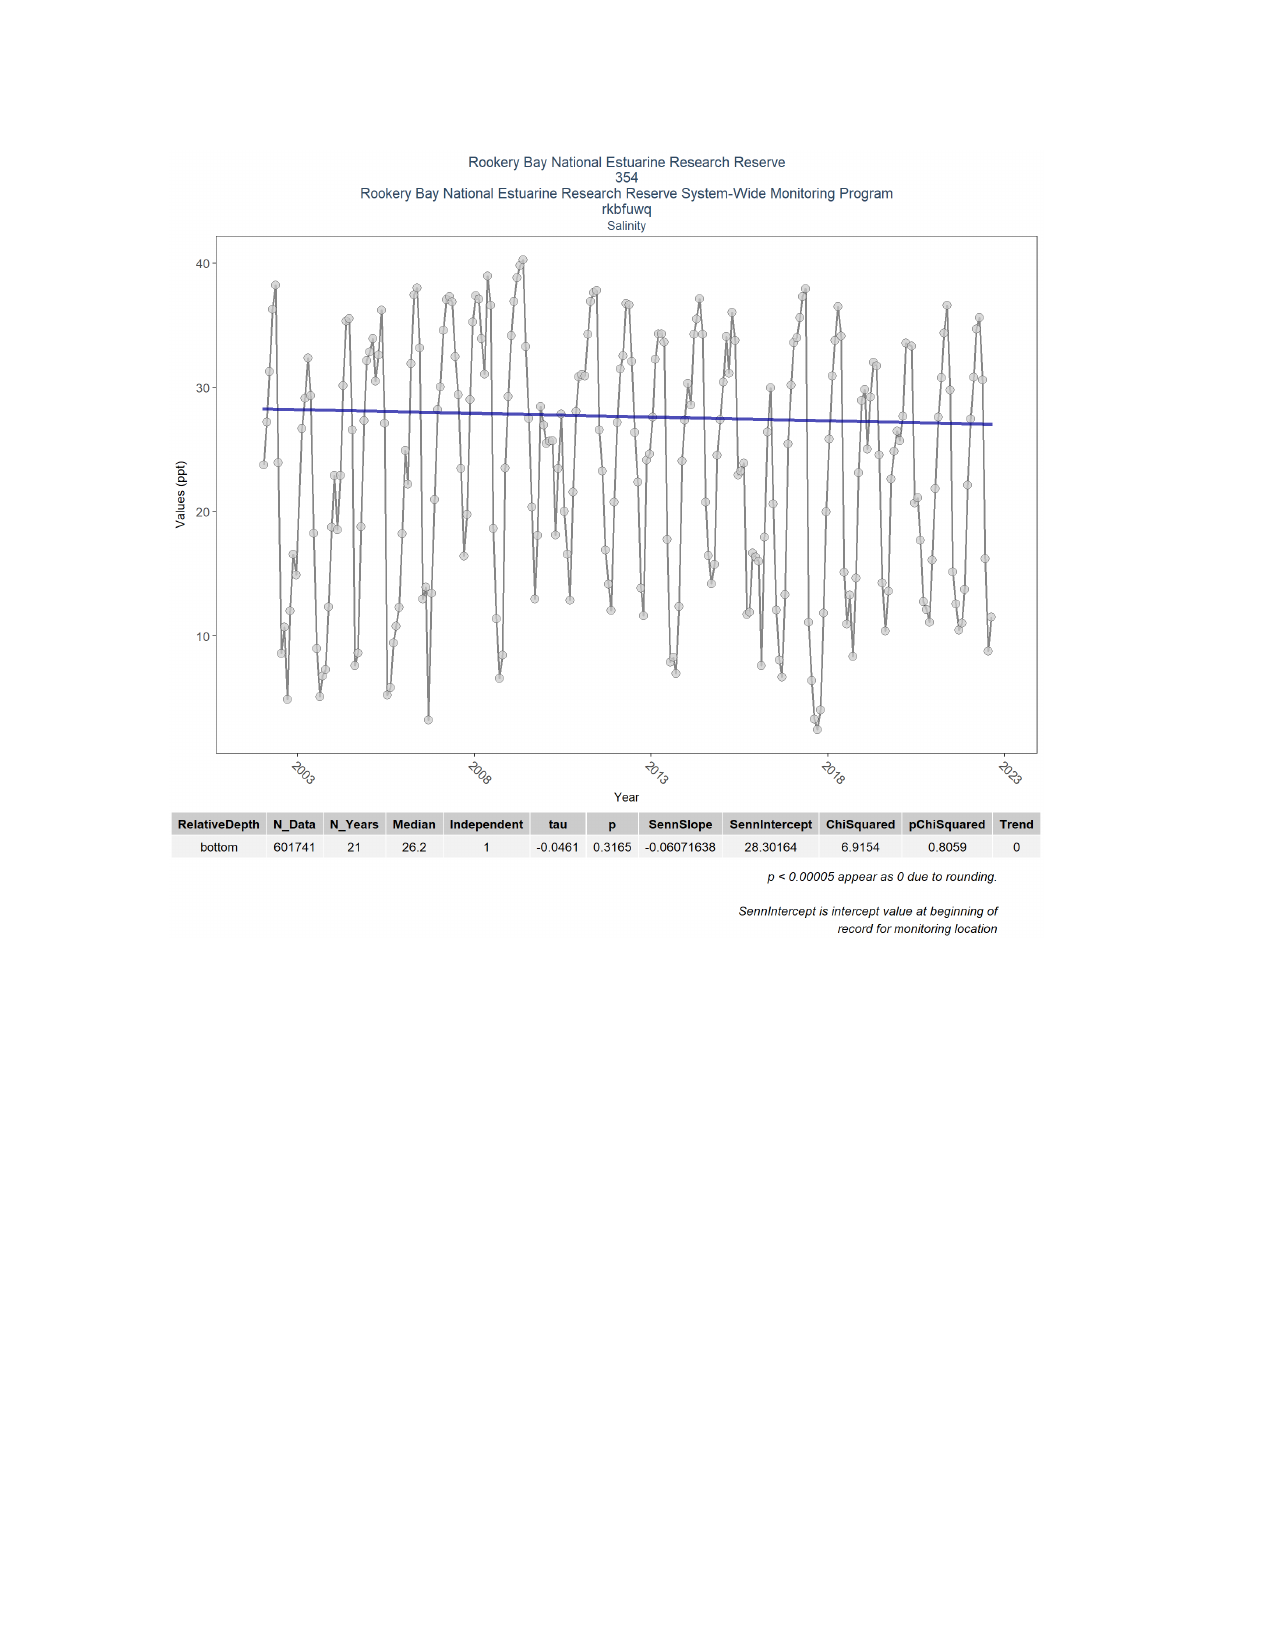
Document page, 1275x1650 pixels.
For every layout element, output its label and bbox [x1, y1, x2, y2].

picture [168, 150, 1044, 938]
